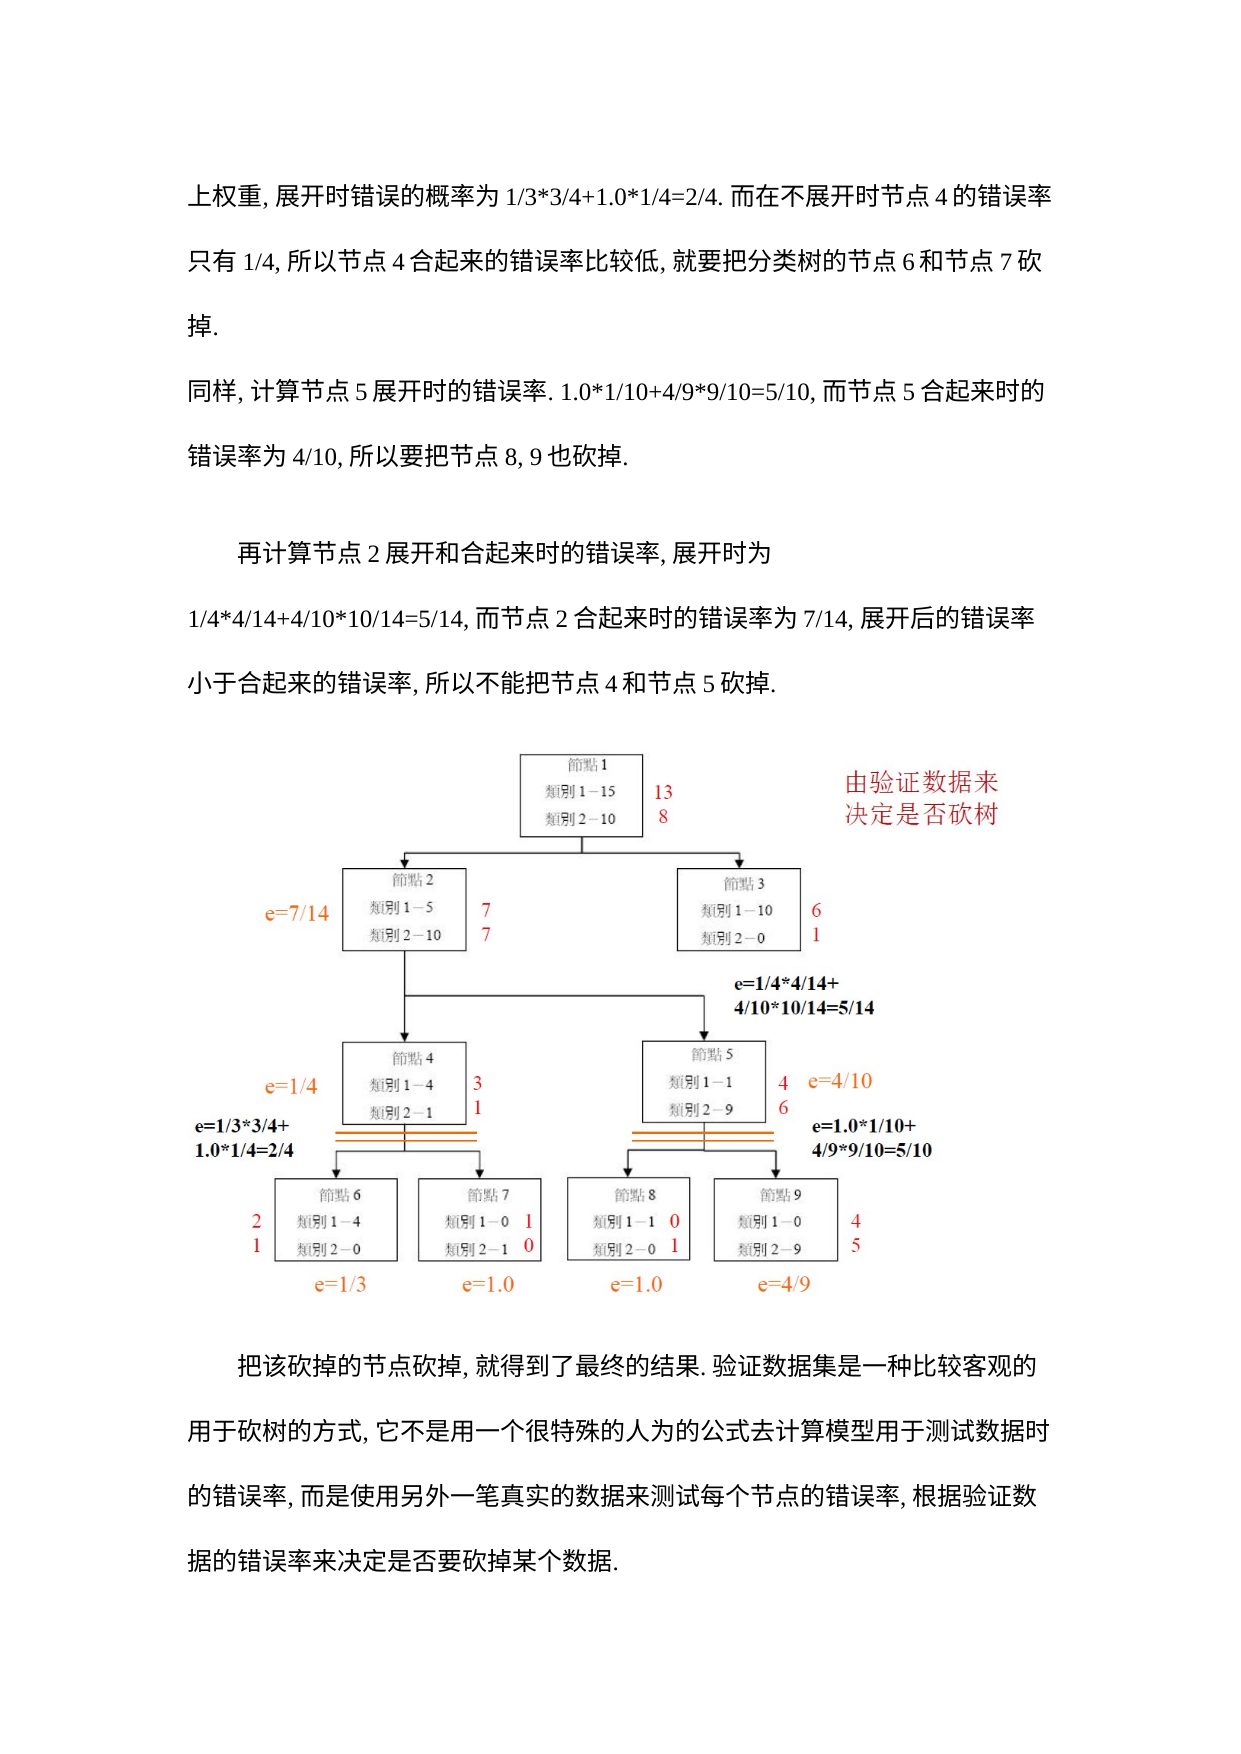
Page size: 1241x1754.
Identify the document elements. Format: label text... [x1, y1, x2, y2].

text 同样, 计算节点5展开时的错误率. 1.0*1/10+4/9*9/10=5/10, 而节点5合起来时的错误率为4/10, 所以要把节点8, 9也砍掉. [187, 357, 1053, 487]
text 把该砍掉的节点砍掉, 就得到了最终的结果. 验证数据集是一种比较客观的用于砍树的方式, 它不是用一个很特殊的人为的公式去计算模型用于测试数据时的错误率, 而是使用另外一笔真实的数据来测试每个节点的错误率, 根据验证数据的错误率来决定是否要砍掉某个数据. [187, 1332, 1053, 1592]
text 再计算节点2展开和合起来时的错误率, 展开时为1/4*4/14+4/10*10/14=5/14, 而节点2合起来时的错误率为7/14, 展开后的错误率小于合起来的错误率, 所以不能把节点4和节点5砍掉. [187, 519, 1053, 714]
picture [187, 747, 1008, 1299]
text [187, 162, 1053, 357]
